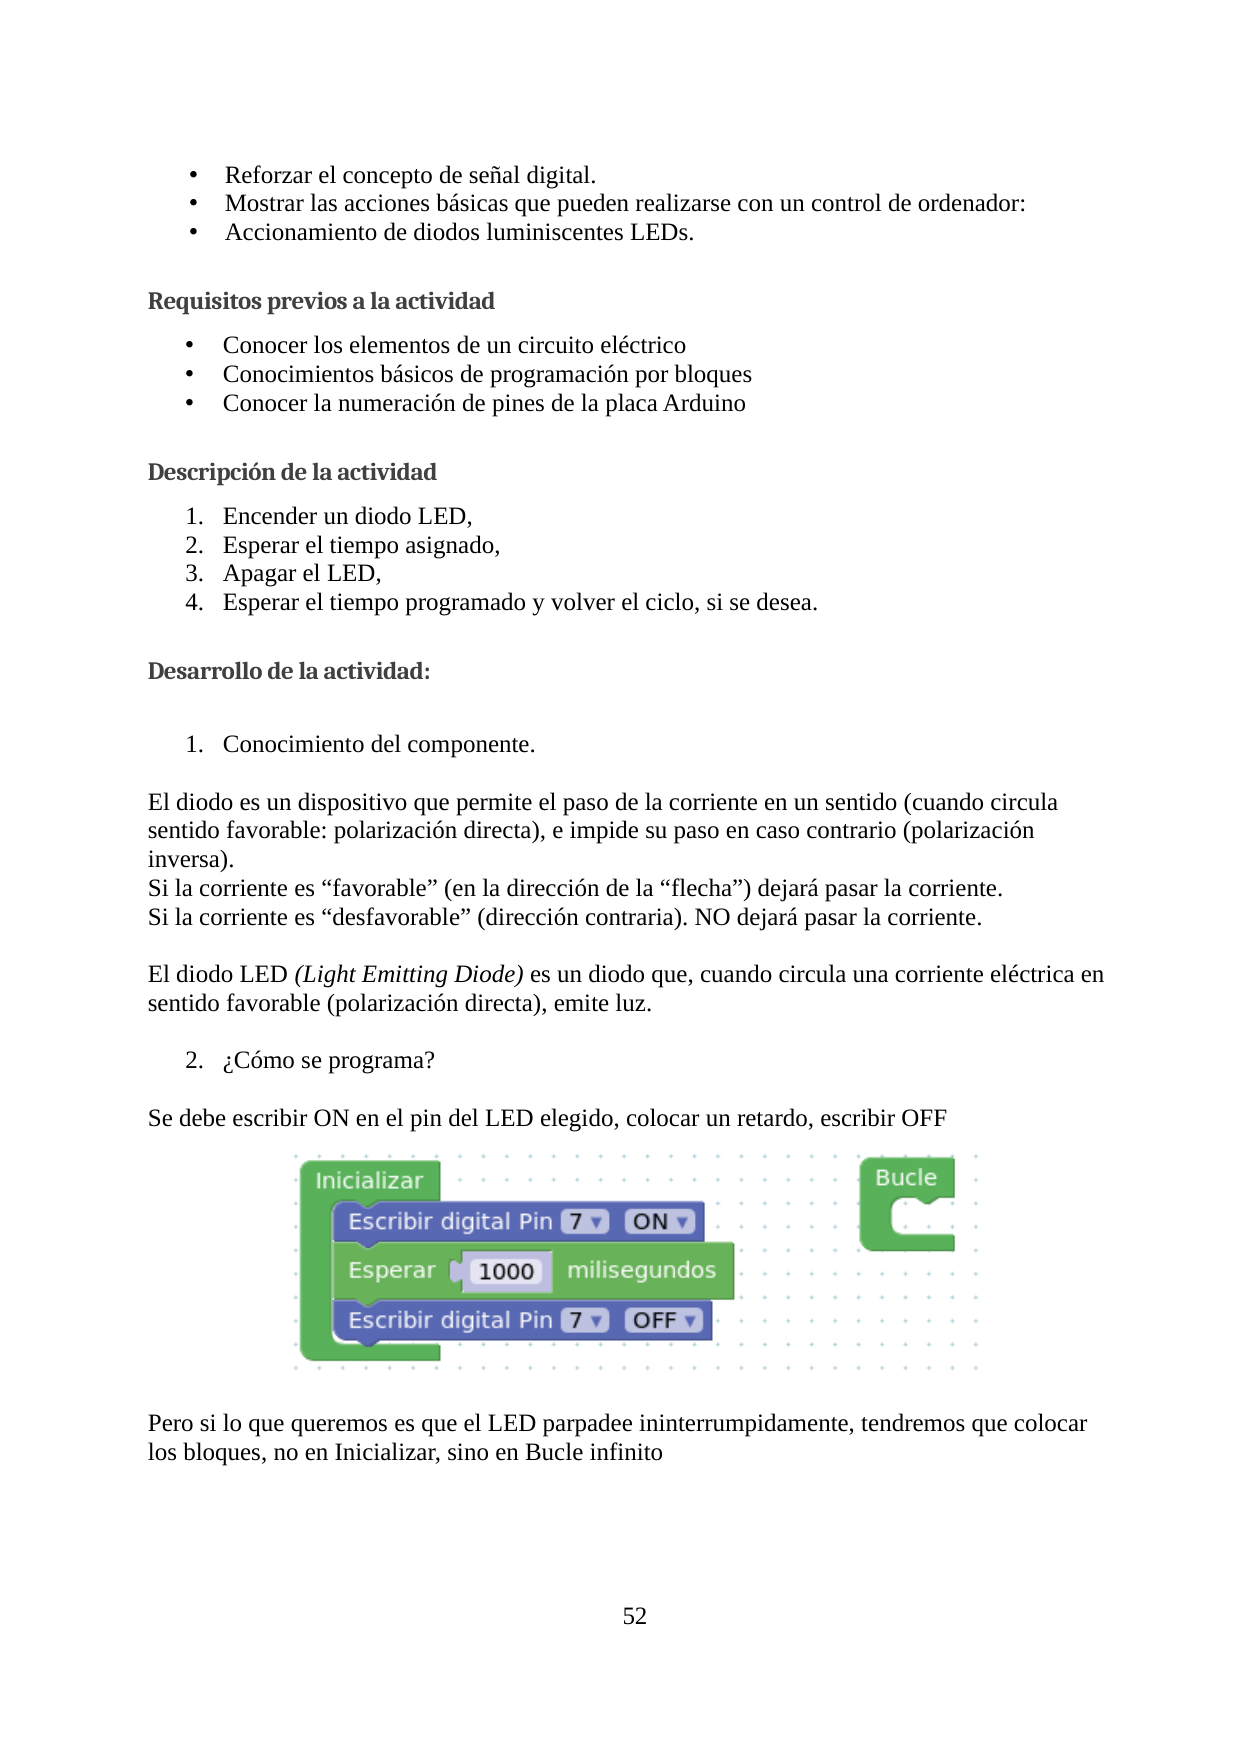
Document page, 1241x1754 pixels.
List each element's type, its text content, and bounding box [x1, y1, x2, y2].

text Se debe escribir ON en el pin del LED elegido, colocar un retardo, escribir OFF [148, 1103, 1122, 1132]
subtitle Descripción de la actividad [148, 458, 1122, 487]
list Conocimientos básicos de programación por bloques [185, 359, 1122, 388]
text Si la corriente es “favorable” (en la dirección de la “flecha”) dejará pasar la corriente. [148, 873, 1122, 902]
list Conocer la numeración de pines de la placa Arduino [185, 388, 1122, 417]
text El diodo es un dispositivo que permite el paso de la corriente en un sentido (cuando circula sentido favorable: polarización directa), e impide su paso en caso contrario (polarización inversa). [148, 787, 1122, 873]
list Reforzar el concepto de señal digital. [189, 160, 1122, 188]
list Encender un diodo LED, [185, 501, 1122, 530]
subtitle Requisitos previos a la actividad [148, 287, 1122, 316]
list Accionamiento de diodos luminiscentes LEDs. [189, 217, 1122, 246]
list Apagar el LED, [185, 558, 1122, 587]
list Mostrar las acciones básicas que pueden realizarse con un control de ordenador: [189, 188, 1122, 217]
list Conocer los elementos de un circuito eléctrico [185, 330, 1122, 359]
text Pero si lo que queremos es que el LED parpadee ininterrumpidamente, tendremos que colocar los bloques, no en Inicializar, sino en Bucle infinito [148, 1408, 1122, 1466]
picture [286, 1148, 991, 1380]
list Esperar el tiempo programado y volver el ciclo, si se desea. [185, 587, 1122, 616]
list Conocimiento del componente. [185, 729, 1122, 758]
text El diodo LED (Light Emitting Diode) es un diodo que, cuando circula una corriente eléctrica en sentido favorable (polarización directa), emite luz. [148, 959, 1122, 1017]
list ¿Cómo se programa? [185, 1045, 1122, 1074]
subtitle Desarrollo de la actividad: [148, 657, 1122, 686]
list Esperar el tiempo asignado, [185, 530, 1122, 558]
text Si la corriente es “desfavorable” (dirección contraria). NO dejará pasar la corriente. [148, 902, 1122, 930]
